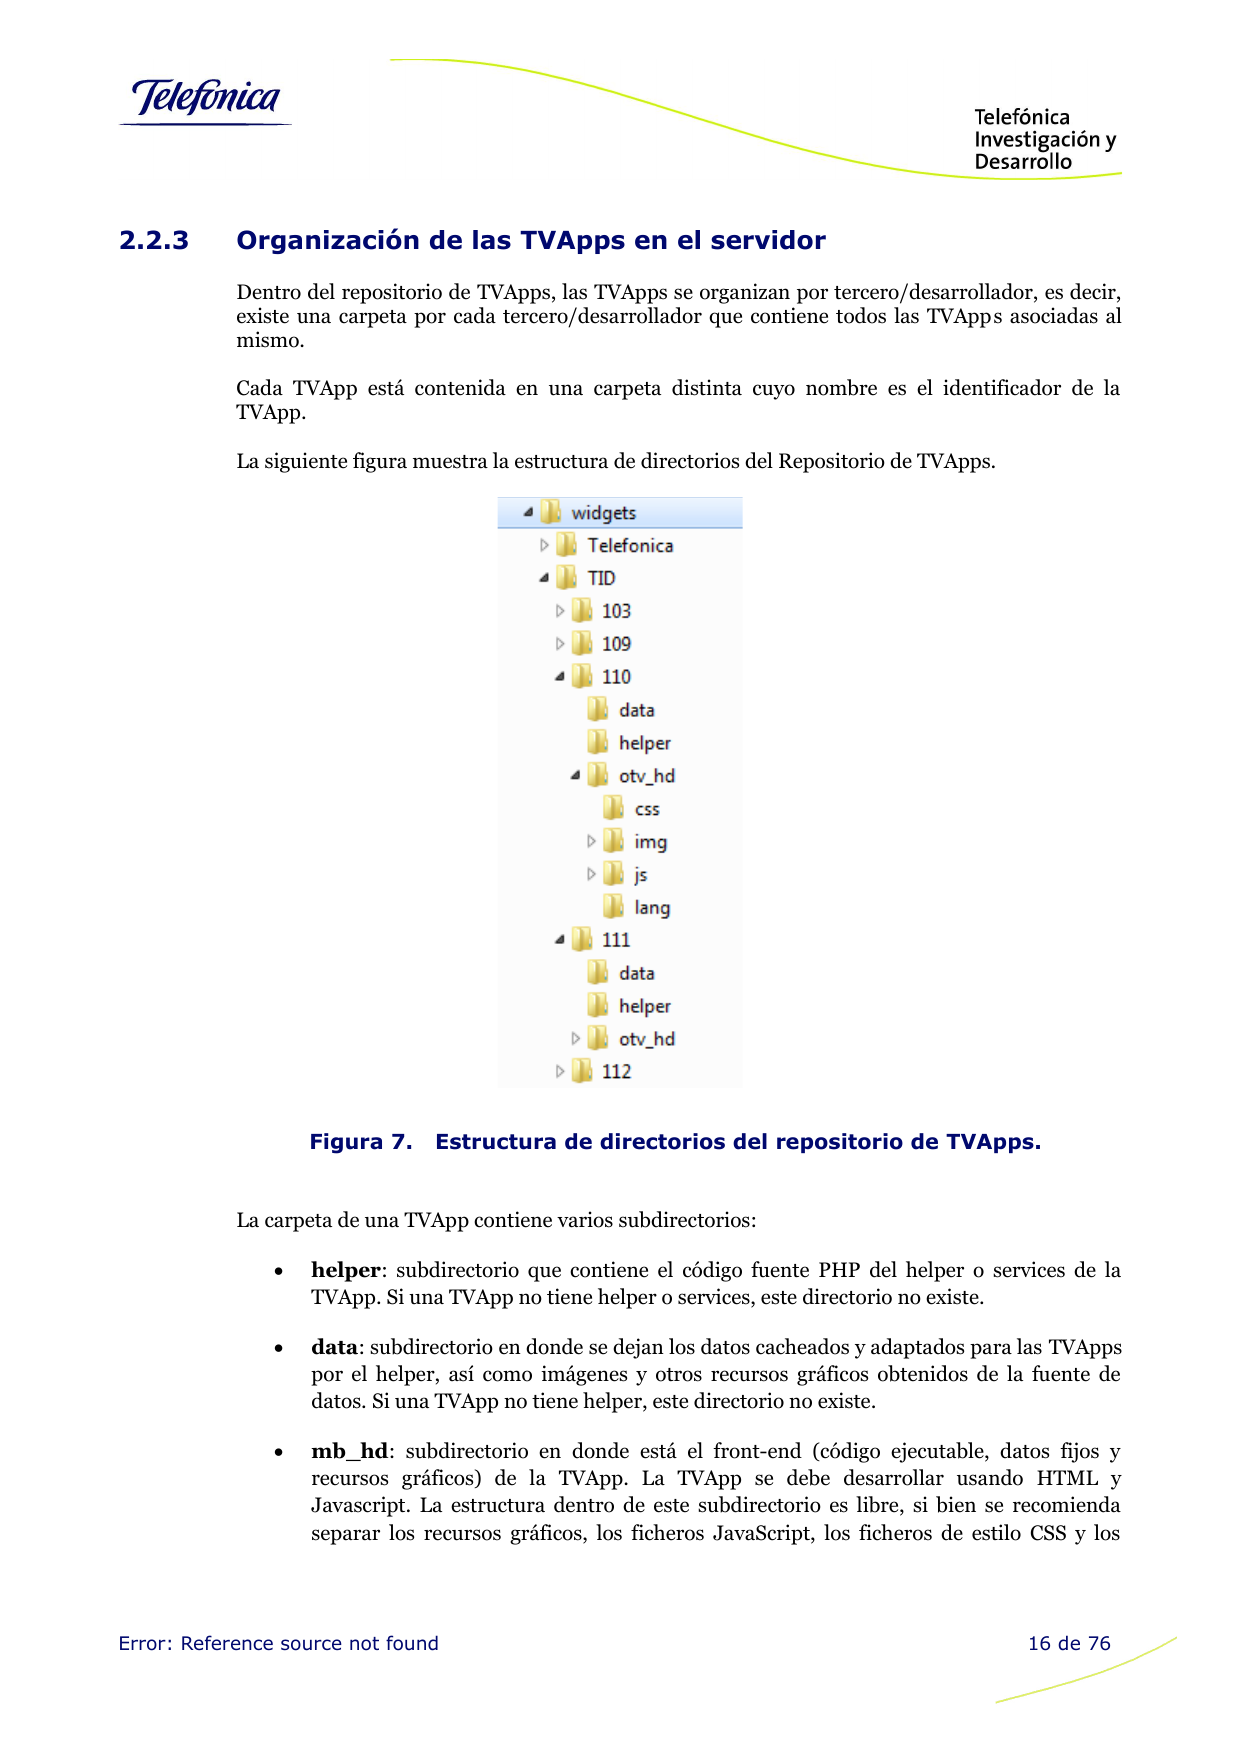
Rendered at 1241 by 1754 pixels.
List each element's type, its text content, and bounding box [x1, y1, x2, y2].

text Estructura de directorios del repositorio de TVApps. [281, 1129, 1122, 1154]
picture [497, 497, 743, 1088]
text Dentro del repositorio de TVApps, las TVApps se organizan por tercero/desarrollador, es decir, existe una carpeta por cada tercero/desarrollador que contiene todos las TVApps asociadas al mismo. [236, 281, 1122, 352]
picture [118, 59, 1123, 180]
list data: subdirectorio en donde se dejan los datos cacheados y adaptados para las TVApps por el helper, así como imágenes y otros recursos gráficos obtenidos de la fuente de datos. Si una TVApp no tiene helper, este directorio no existe. [274, 1333, 1122, 1413]
text Organización de las TVApps en el servidor [118, 224, 1122, 256]
text Cada TVApp está contenida en una carpeta distinta cuyo nombre es el identificador de la TVApp. [236, 377, 1122, 424]
list La carpeta de una TVApp contiene varios subdirectorios: [236, 1208, 1122, 1232]
picture [995, 1592, 1177, 1720]
list helper: subdirectorio que contiene el código fuente PHP del helper o services de la TVApp. Si una TVApp no tiene helper o services, este directorio no existe. [274, 1256, 1122, 1309]
list La siguiente figura muestra la estructura de directorios del Repositorio de TVApps. [236, 449, 1122, 473]
